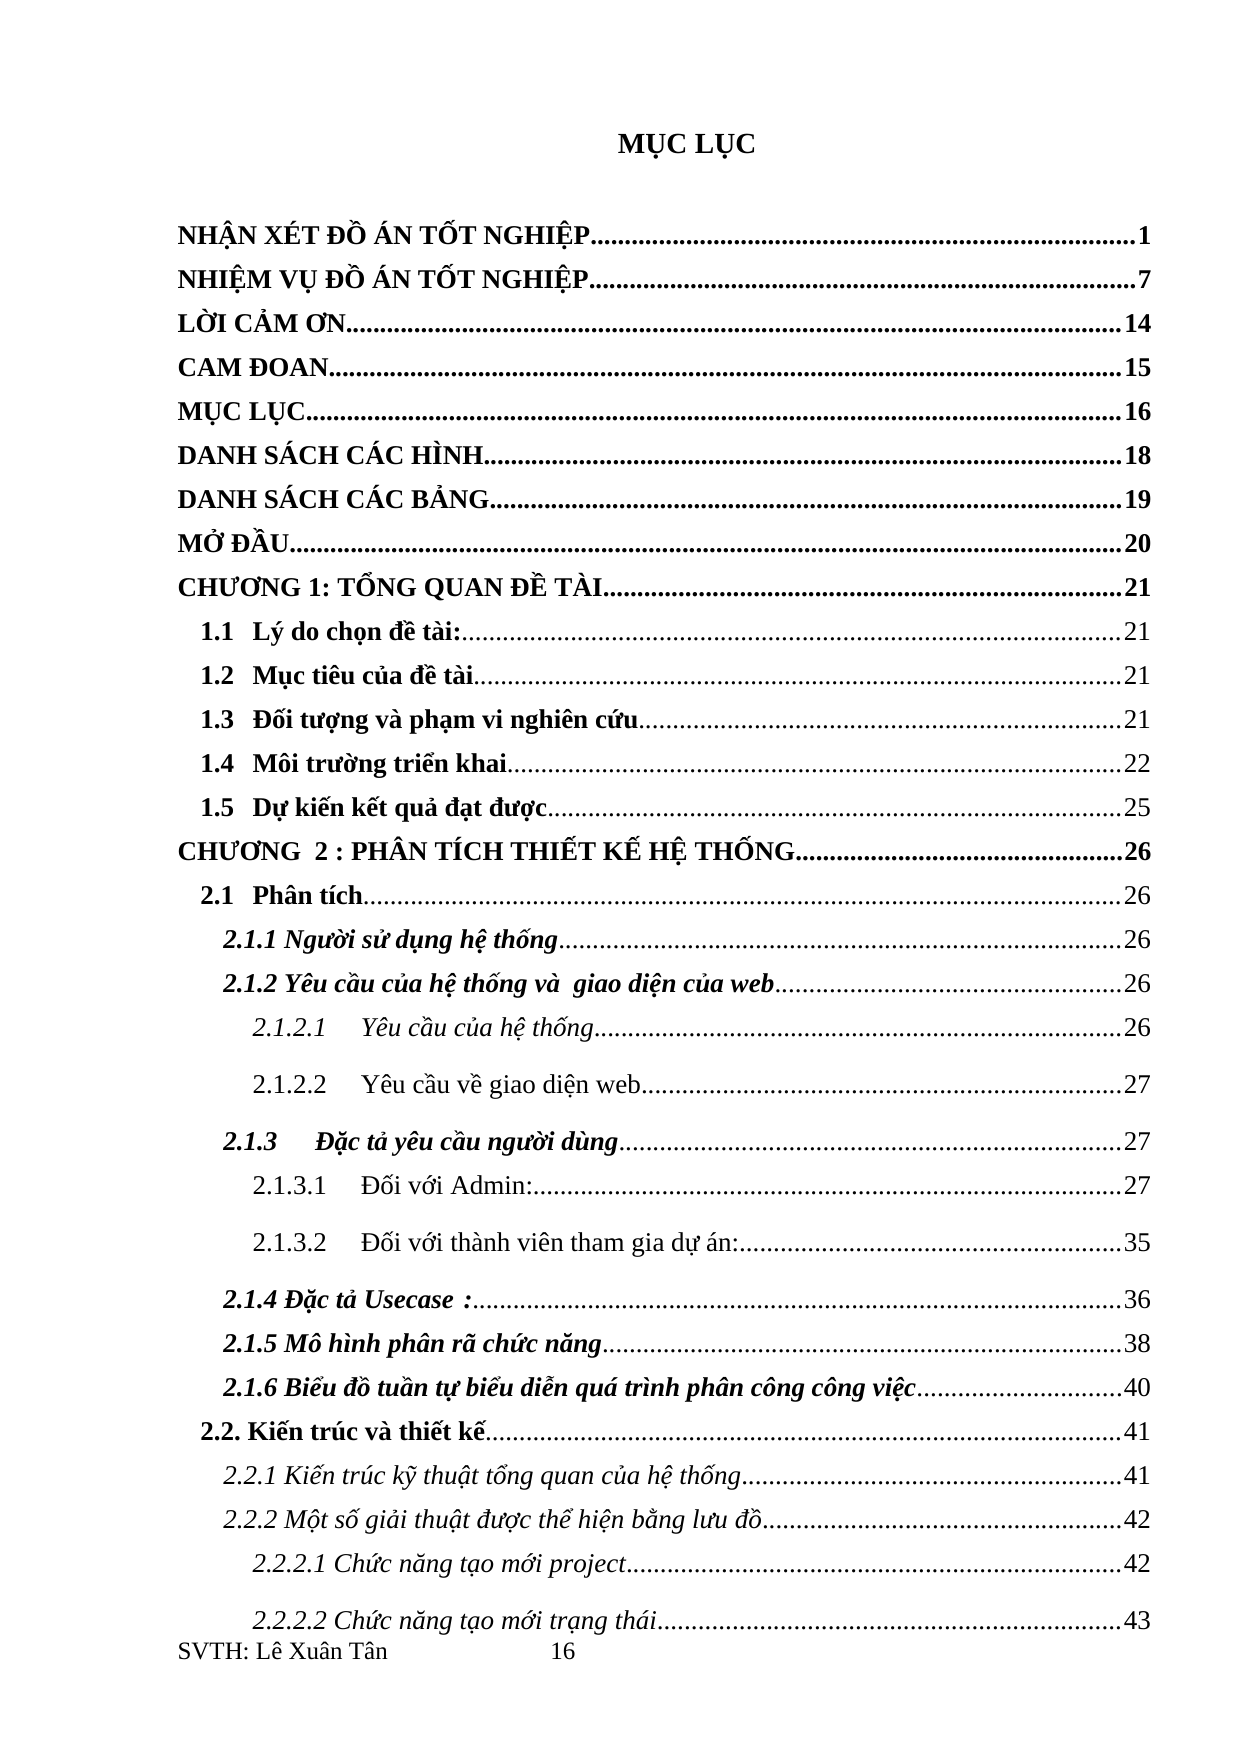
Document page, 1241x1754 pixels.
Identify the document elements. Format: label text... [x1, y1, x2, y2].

text 1.3 Đối tượng và phạm vi nghiên cứu 21 [200, 703, 1152, 734]
text 1.1 Lý do chọn đề tài: 21 [200, 615, 1152, 646]
text 2.1.4 Đặc tả Usecase : 36 [223, 1283, 1152, 1314]
text 2.1.3.1 Đối với Admin: 27 [252, 1169, 1152, 1200]
text MỞ ĐẦU 20 [177, 527, 1152, 558]
text CHƯƠNG 1: TỔNG QUAN ĐỀ TÀI 21 [177, 571, 1152, 602]
text CAM ĐOAN 15 [177, 351, 1152, 382]
text LỜI CẢM ƠN 14 [177, 307, 1152, 338]
text 2.1.2.2 Yêu cầu về giao diện web 27 [252, 1068, 1152, 1099]
text 2.1.6 Biểu đồ tuần tự biểu diễn quá trình phân công công việc 40 [223, 1371, 1152, 1402]
text 2.2.2.2 Chức năng tạo mới trạng thái 43 [252, 1604, 1152, 1635]
text 1.4 Môi trường triển khai 22 [200, 747, 1152, 778]
text CHƯƠNG 2 : PHÂN TÍCH THIẾT KẾ HỆ THỐNG 26 [177, 835, 1152, 866]
text MỤC LỤC 16 [177, 395, 1152, 426]
text NHẬN XÉT ĐỒ ÁN TỐT NGHIỆP 1 [177, 219, 1152, 251]
text 2.1.1 Người sử dụng hệ thống 26 [223, 923, 1152, 954]
text 2.1.3 Đặc tả yêu cầu người dùng 27 [223, 1125, 1152, 1156]
text 2.1.2.1 Yêu cầu của hệ thống 26 [252, 1011, 1152, 1042]
text 2.1 Phân tích 26 [200, 879, 1152, 910]
text 2.2. Kiến trúc và thiết kế 41 [200, 1415, 1152, 1446]
text NHIỆM VỤ ĐỒ ÁN TỐT NGHIỆP 7 [177, 263, 1152, 294]
text 2.1.5 Mô hình phân rã chức năng 38 [223, 1327, 1152, 1358]
text 2.1.3.2 Đối với thành viên tham gia dự án: 35 [252, 1226, 1152, 1257]
text DANH SÁCH CÁC BẢNG 19 [177, 483, 1152, 514]
text 1.5 Dự kiến kết quả đạt được 25 [200, 791, 1152, 822]
text 2.1.2 Yêu cầu của hệ thống và giao diện của web 26 [223, 967, 1152, 998]
text 2.2.2.1 Chức năng tạo mới project 42 [252, 1547, 1152, 1578]
text 1.2 Mục tiêu của đề tài 21 [200, 659, 1152, 690]
text DANH SÁCH CÁC HÌNH 18 [177, 439, 1152, 470]
subtitle MỤC LỤC [222, 126, 1152, 159]
text 2.2.2 Một số giải thuật được thể hiện bằng lưu đồ 42 [223, 1503, 1152, 1534]
text 2.2.1 Kiến trúc kỹ thuật tổng quan của hệ thống 41 [223, 1459, 1152, 1490]
